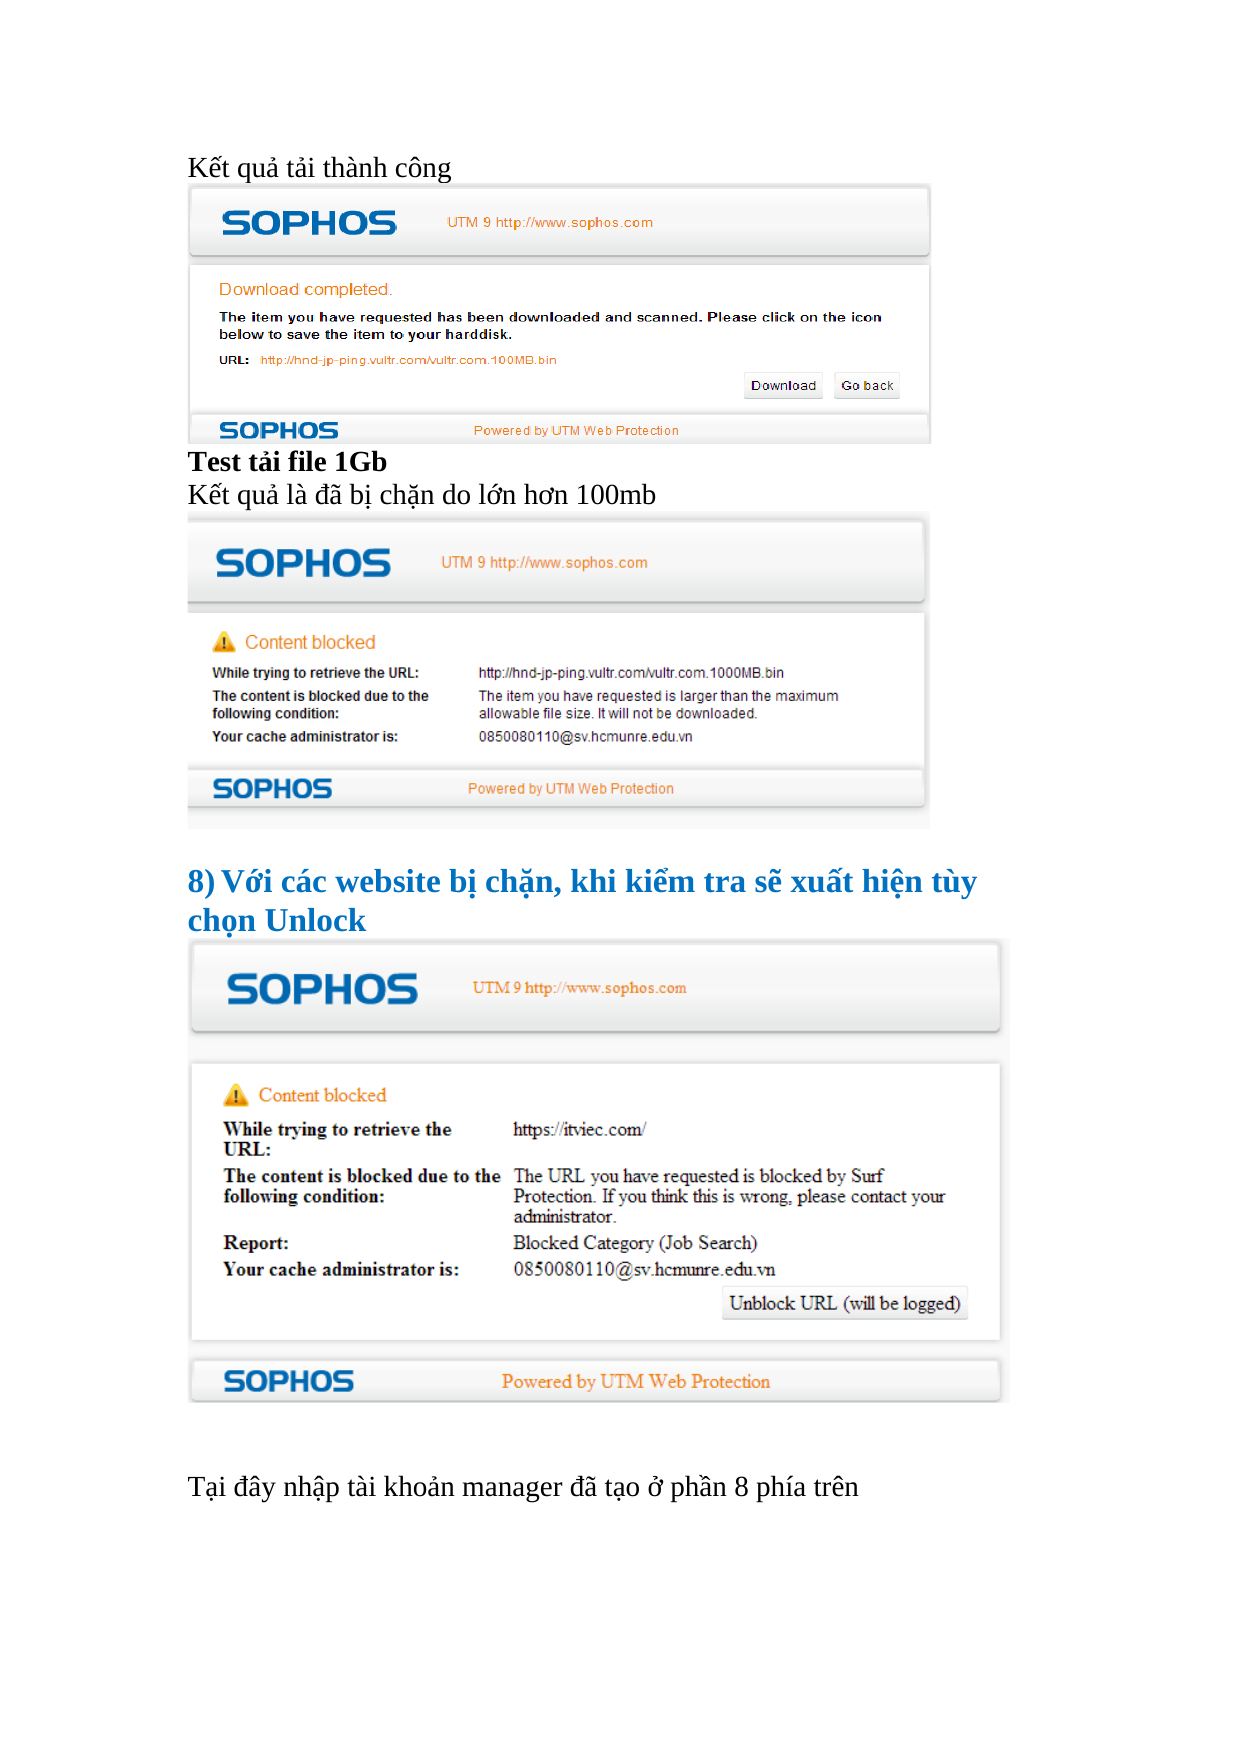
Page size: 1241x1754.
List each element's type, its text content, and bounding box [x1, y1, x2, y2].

picture [187, 183, 932, 444]
picture [187, 938, 1011, 1403]
text Kết quả là đã bị chặn do lớn hơn 100mb [187, 477, 1053, 511]
text Kết quả tải thành công [187, 150, 1053, 183]
picture [187, 511, 930, 829]
text 8) Với các website bị chặn, khi kiểm tra sẽ xuất hiện tùy chọn Unlock [187, 862, 1053, 938]
text Test tải file 1Gb [187, 444, 1053, 477]
text Tại đây nhập tài khoản manager đã tạo ở phần 8 phía trên [187, 1469, 1053, 1503]
